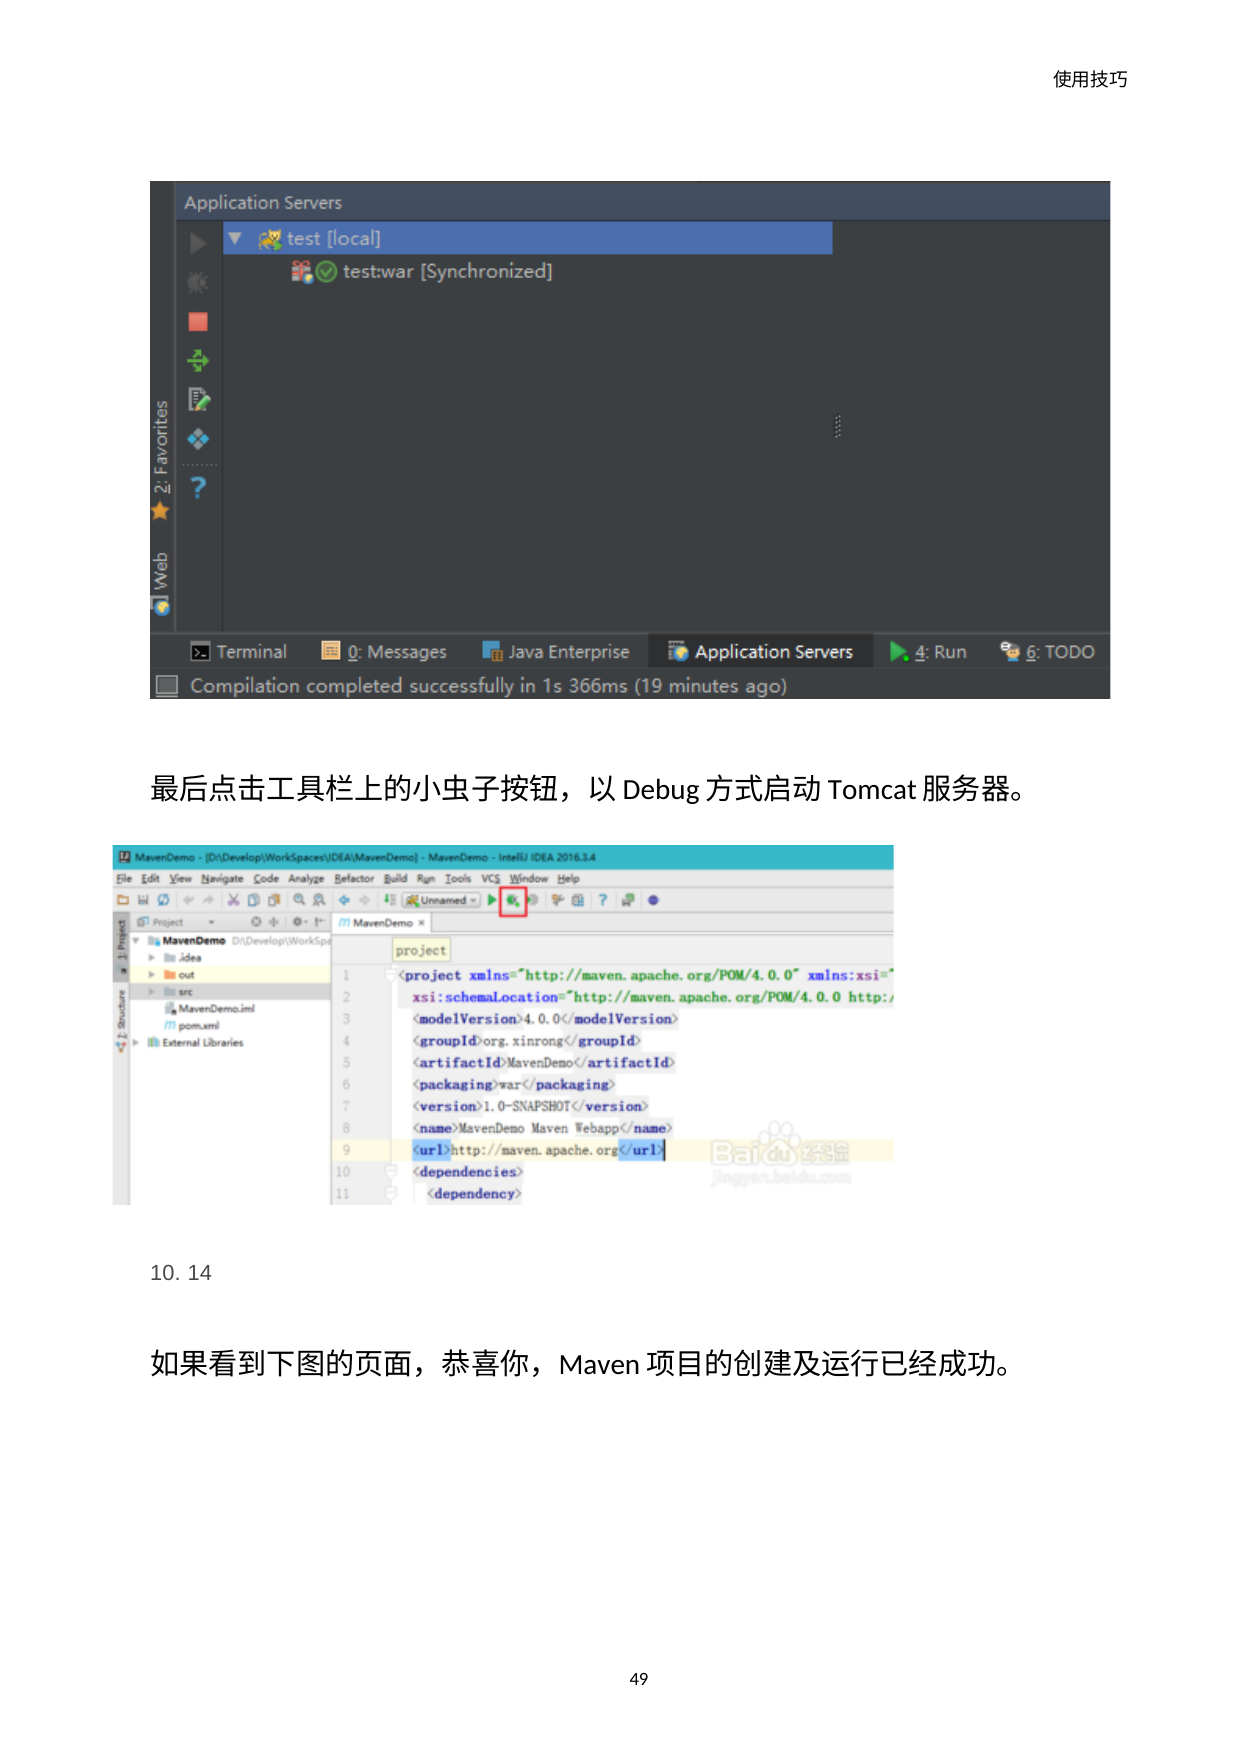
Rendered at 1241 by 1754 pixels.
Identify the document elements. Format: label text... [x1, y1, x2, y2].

picture [112, 845, 894, 1205]
list 14 [150, 1253, 1128, 1292]
picture [150, 181, 1111, 699]
text 如果看到下图的页面，恭喜你，Maven项目的创建及运行已经成功。 [112, 1322, 1128, 1401]
